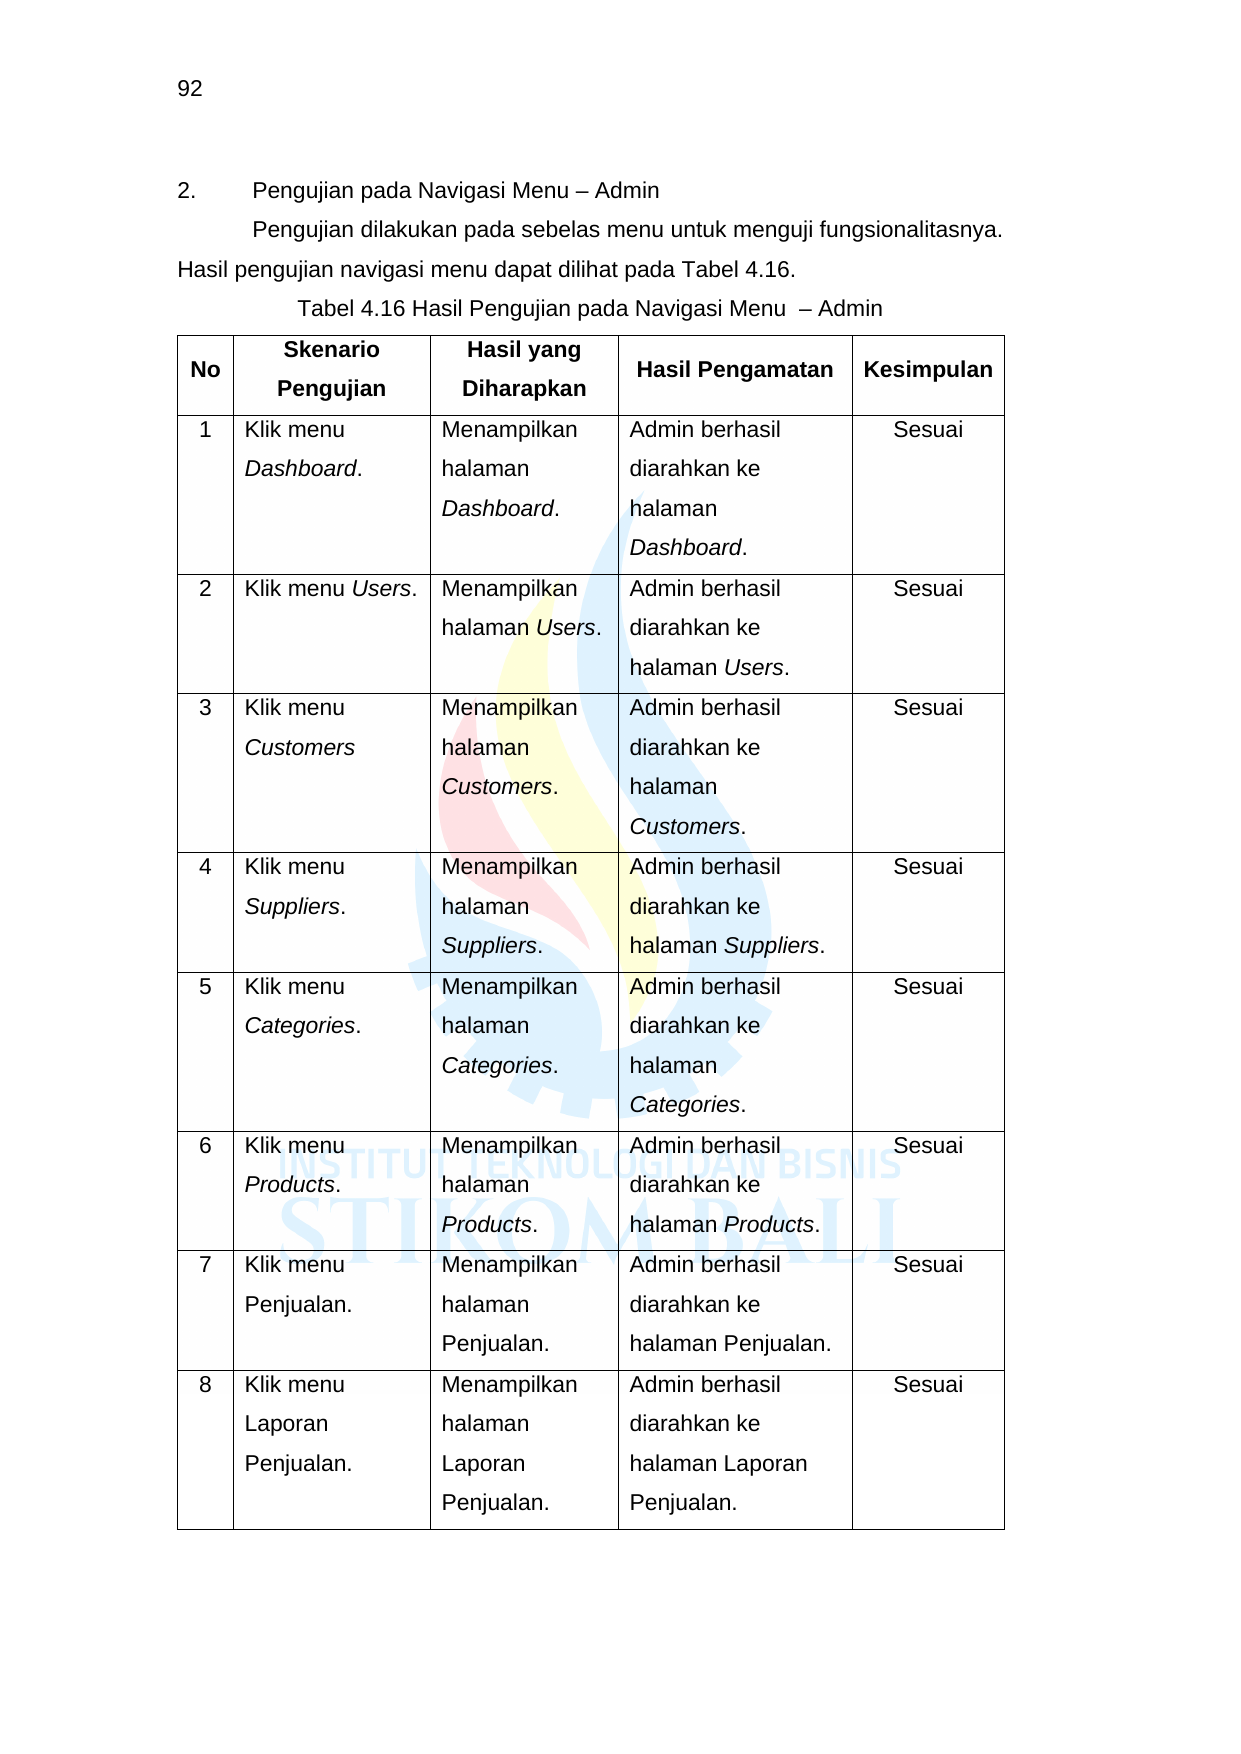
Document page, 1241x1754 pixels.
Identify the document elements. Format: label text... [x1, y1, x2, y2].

table_cell Menampilkan halaman Suppliers. [431, 853, 618, 972]
table_cell Klik menu Penjualan. [234, 1251, 430, 1370]
table_cell Sesuai [853, 1251, 1004, 1370]
table_cell Menampilkan halaman Users. [431, 575, 618, 693]
table_cell Sesuai [853, 575, 1004, 693]
table_header Hasil yang Diharapkan [431, 336, 618, 415]
table_cell Klik menu Customers [234, 694, 430, 852]
table_cell 6 [178, 1132, 233, 1250]
table_cell Sesuai [853, 416, 1004, 574]
table_cell Menampilkan halaman Categories. [431, 973, 618, 1131]
table_cell Sesuai [853, 694, 1004, 852]
table_cell 7 [178, 1251, 233, 1370]
table_cell 8 [178, 1371, 233, 1529]
list Pengujian pada Navigasi Menu – Admin [177, 177, 1003, 203]
table_cell Klik menu Laporan Penjualan. [234, 1371, 430, 1529]
table_cell Sesuai [853, 1132, 1004, 1250]
table_cell Menampilkan halaman Penjualan. [431, 1251, 618, 1370]
table_header Skenario Pengujian [234, 336, 430, 415]
table_cell 3 [178, 694, 233, 852]
table_cell 1 [178, 416, 233, 574]
table_cell Sesuai [853, 973, 1004, 1131]
table_cell Klik menu Users. [234, 575, 430, 693]
table_cell Admin berhasil diarahkan ke halaman Dashboard. [619, 416, 852, 574]
table_cell Admin berhasil diarahkan ke halaman Users. [619, 575, 852, 693]
table_cell 4 [178, 853, 233, 972]
table_cell Klik menu Suppliers. [234, 853, 430, 972]
table_cell Admin berhasil diarahkan ke halaman Suppliers. [619, 853, 852, 972]
table_cell Klik menu Products. [234, 1132, 430, 1250]
text Pengujian dilakukan pada sebelas menu untuk menguji fungsionalitasnya. Hasil pengujian navigasi menu dapat dilihat pada Tabel 4.16. [177, 216, 1003, 282]
table_header No [178, 336, 233, 415]
table_cell 2 [178, 575, 233, 693]
table_cell Sesuai [853, 1371, 1004, 1529]
table_cell Menampilkan halaman Dashboard. [431, 416, 618, 574]
table_cell Admin berhasil diarahkan ke halaman Penjualan. [619, 1251, 852, 1370]
table_cell Klik menu Categories. [234, 973, 430, 1131]
table_cell Menampilkan halaman Products. [431, 1132, 618, 1250]
table_cell Admin berhasil diarahkan ke halaman Laporan Penjualan. [619, 1371, 852, 1529]
table_header Hasil Pengamatan [619, 336, 852, 415]
table_header Kesimpulan [853, 336, 1004, 415]
table_cell Menampilkan halaman Laporan Penjualan. [431, 1371, 618, 1529]
table_cell Sesuai [853, 853, 1004, 972]
table_cell Klik menu Dashboard. [234, 416, 430, 574]
table_cell 5 [178, 973, 233, 1131]
table_cell Admin berhasil diarahkan ke halaman Customers. [619, 694, 852, 852]
table_cell Admin berhasil diarahkan ke halaman Categories. [619, 973, 852, 1131]
text Tabel 4.16 Hasil Pengujian pada Navigasi Menu – Admin [177, 295, 1003, 322]
table_cell Admin berhasil diarahkan ke halaman Products. [619, 1132, 852, 1250]
table_cell Menampilkan halaman Customers. [431, 694, 618, 852]
